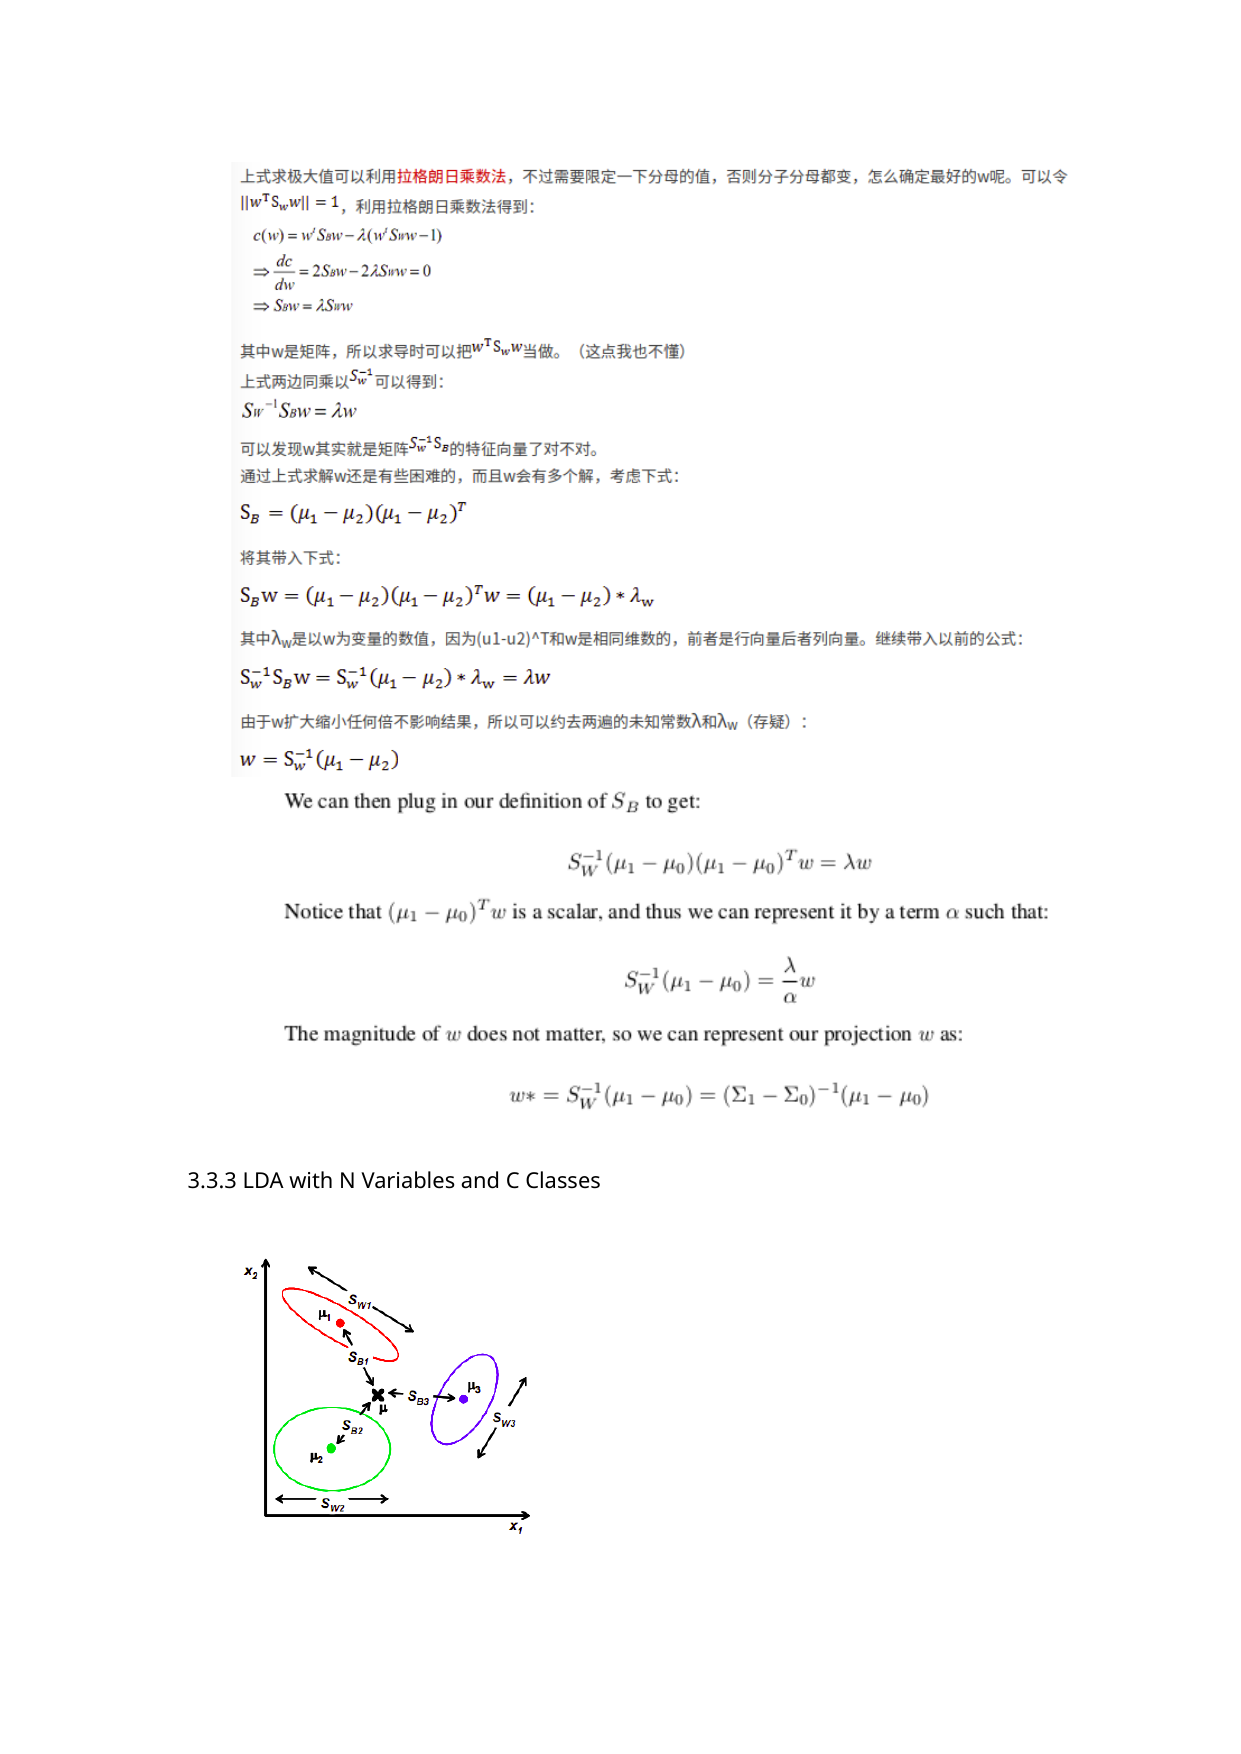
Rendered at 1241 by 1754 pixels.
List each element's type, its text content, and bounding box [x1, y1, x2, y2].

picture [231, 1245, 539, 1538]
subtitle 3.3.3 LDA with N Variables and C Classes [187, 1164, 1053, 1197]
picture [231, 779, 1094, 1128]
picture [231, 162, 1069, 777]
